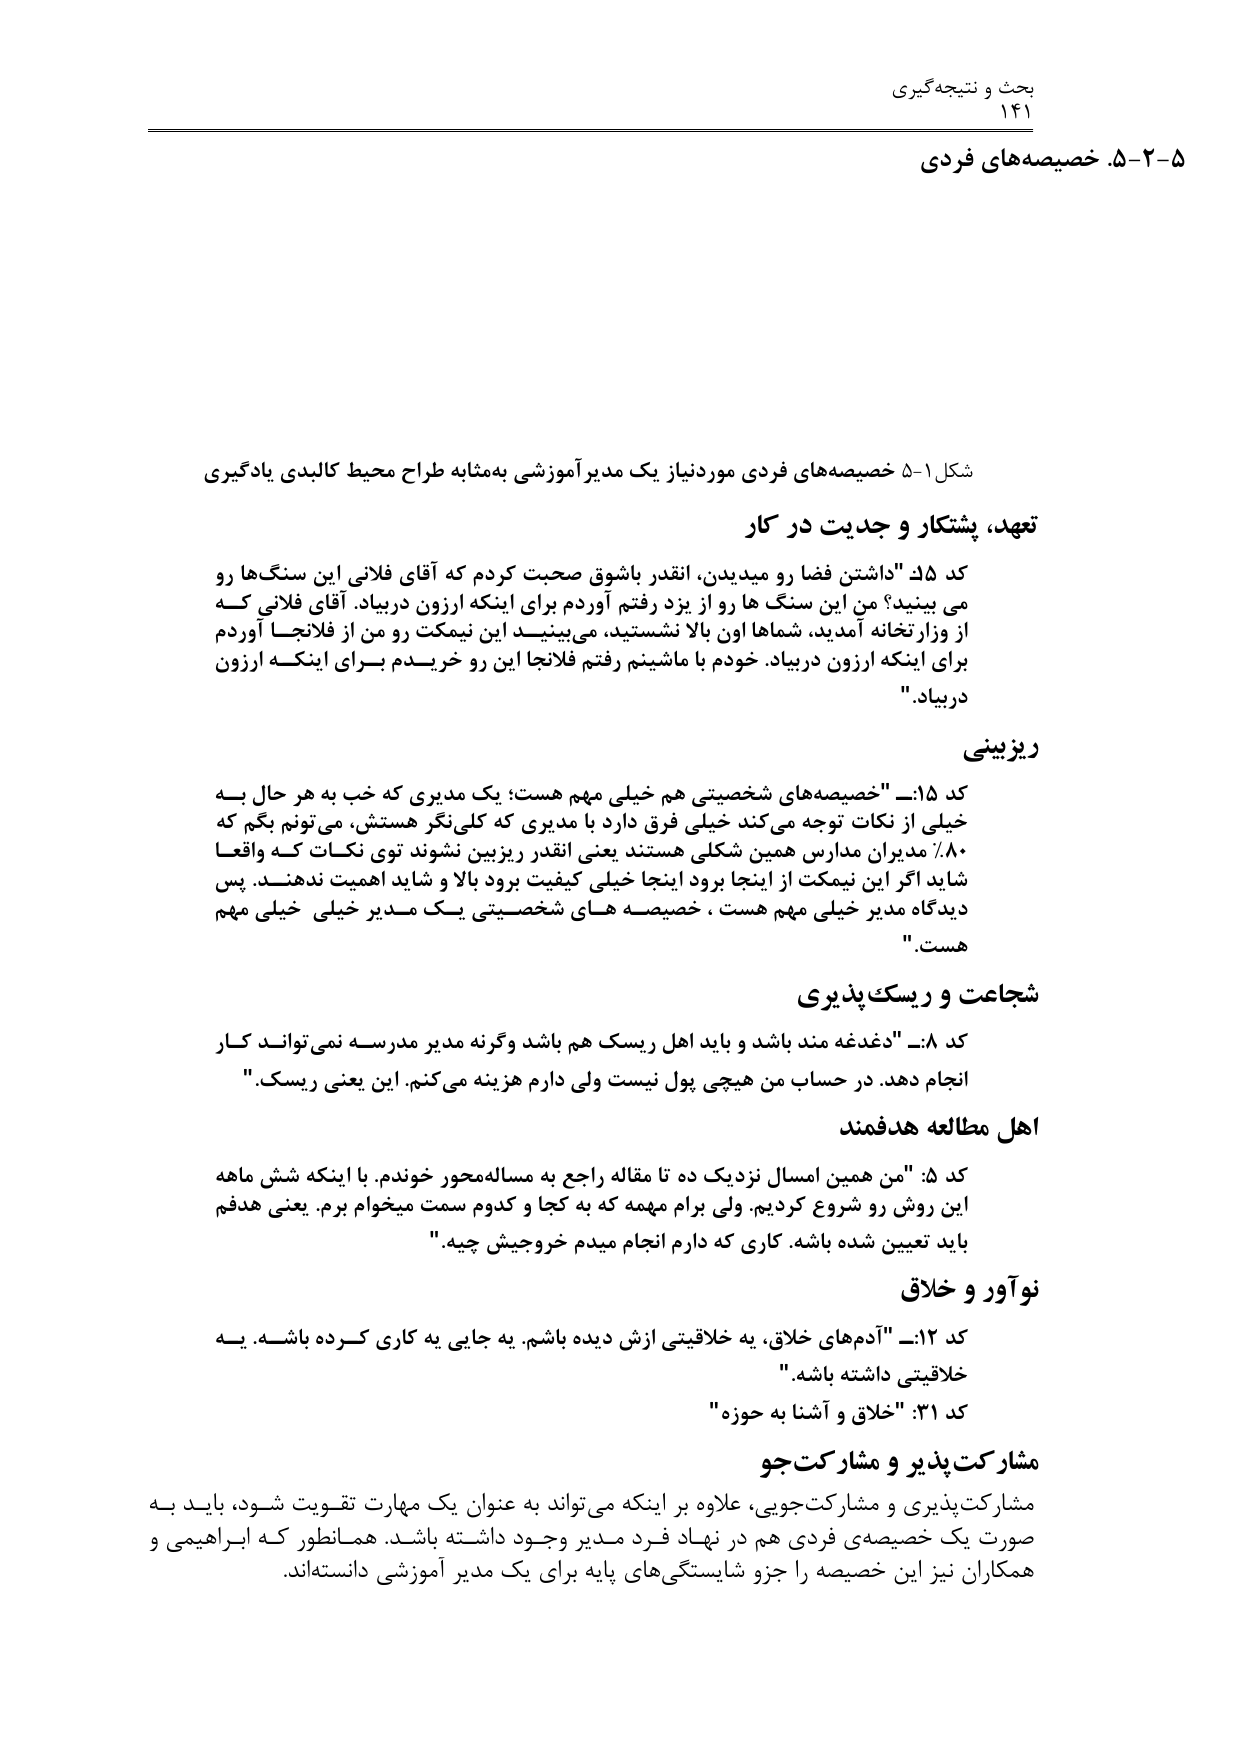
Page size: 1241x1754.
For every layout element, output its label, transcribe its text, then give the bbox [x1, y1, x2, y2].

text اهل مطالعه هدفمند [148, 1116, 1038, 1145]
text کد 15: "خصیصه‌های شخصیتی هم خیلی مهم هست؛ یک مدیری که خب به هر حال به خیلی از نکات توجه می‌کند خیلی فرق دارد با مدیری که کلی‌نگر هستش، می‌تونم بگم که 80% مدیران مدارس همین شکلی هستند یعنی انقدر ریزبین نشوند توی نکات که واقعا شاید اگر این نیمکت از اینجا برود اینجا خیلی کیفیت برود بالا و شاید اهمیت ندهند. پس دیدگاه مدیر خیلی مهم هست ، خصیصه های شخصیتی یک مدیر خیلی خیلی مهم هست." [214, 776, 967, 961]
text شجاعت و ریسک‌پذیری [148, 983, 1038, 1012]
text کد 15: "داشتن فضا رو میدیدن، انقدر باشوق صحبت کردم که آقای فلانی این سنگ‌ها رو می بینید؟ من این سنگ ها رو از یزد رفتم آوردم برای اینکه ارزون دربیاد. آقای فلانی که از وزارتخانه آمدید، شماها اون بالا نشستید، می‌بینید این نیمکت رو من از فلانجا آوردم برای اینکه ارزون دربیاد. خودم با ماشینم رفتم فلانجا این رو خریدم برای اینکه ارزون دربیاد." [214, 556, 967, 713]
text ریزبینی [148, 734, 1038, 763]
text مشارکت‌پذیری و مشارکت‌جویی، علاوه بر اینکه می‌تواند به عنوان یک مهارت تقویت شود، باید به صورت یک خصیصه‌ی فردی هم در نهاد فرد مدیر وجود داشته باشد. همانطور که ابراهیمی و همکاران نیز این خصیصه را جزو شایستگی‌های پایه برای یک مدیر آموزشی دانسته‌اند. [148, 1492, 1033, 1588]
text مشارکت‌پذیر و مشارکت‌جو [148, 1450, 1038, 1479]
text خصیصه‌های فردی [148, 148, 1099, 177]
text نوآور و خلاق [148, 1278, 1038, 1308]
text کد 31: "خلاق و آشنا به حوزه" [214, 1395, 967, 1428]
text تعهد، پشتکار و جدیت در کار [148, 514, 1038, 543]
text کد 12: "آدم‌های خلاق، یه خلاقیتی ازش دیده باشم. یه جایی یه کاری کرده باشه. یه خلاقیتی داشته باشه." [214, 1320, 967, 1391]
text خصیصه‌های فردی موردنیاز یک مدیرآموزشی به‌مثابه طراح محیط کالبدی یادگیری [148, 461, 991, 486]
text کد 8: "دغدغه مند باشد و باید اهل ریسک هم باشد وگرنه مدیر مدرسه نمی‌تواند کار انجام دهد. در حساب من هیچی پول نیست ولی دارم هزینه می‌کنم. این یعنی ریسک." [214, 1024, 967, 1095]
text کد 5: "من همین امسال نزدیک ده تا مقاله راجع به مساله‌محور خوندم. با اینکه شش ماهه این روش رو شروع کردیم. ولی برام مهمه که به کجا و کدوم سمت میخوام برم. یعنی هدفم باید تعیین شده باشه. کاری که دارم انجام میدم خروجیش چیه." [214, 1158, 967, 1257]
